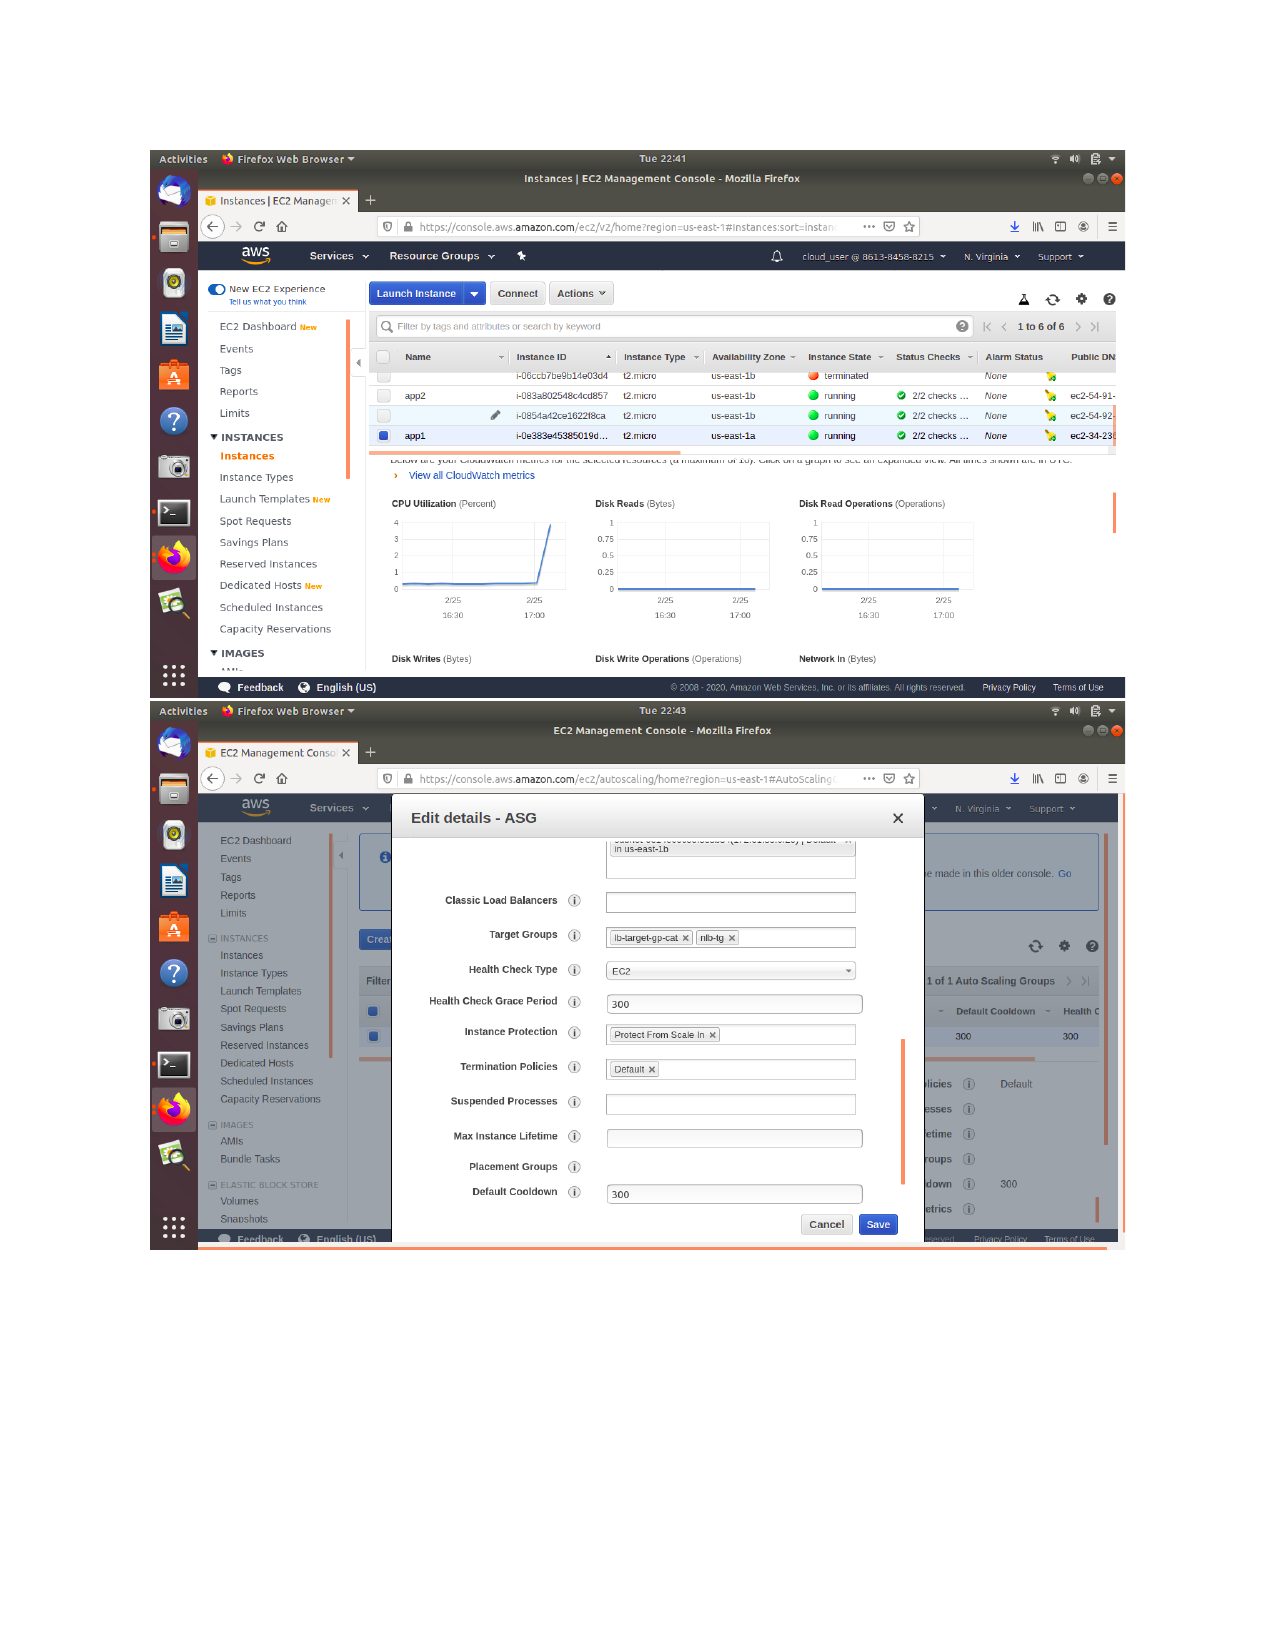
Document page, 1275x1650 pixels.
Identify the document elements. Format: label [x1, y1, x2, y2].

picture [150, 150, 1125, 698]
picture [150, 701, 1125, 1250]
